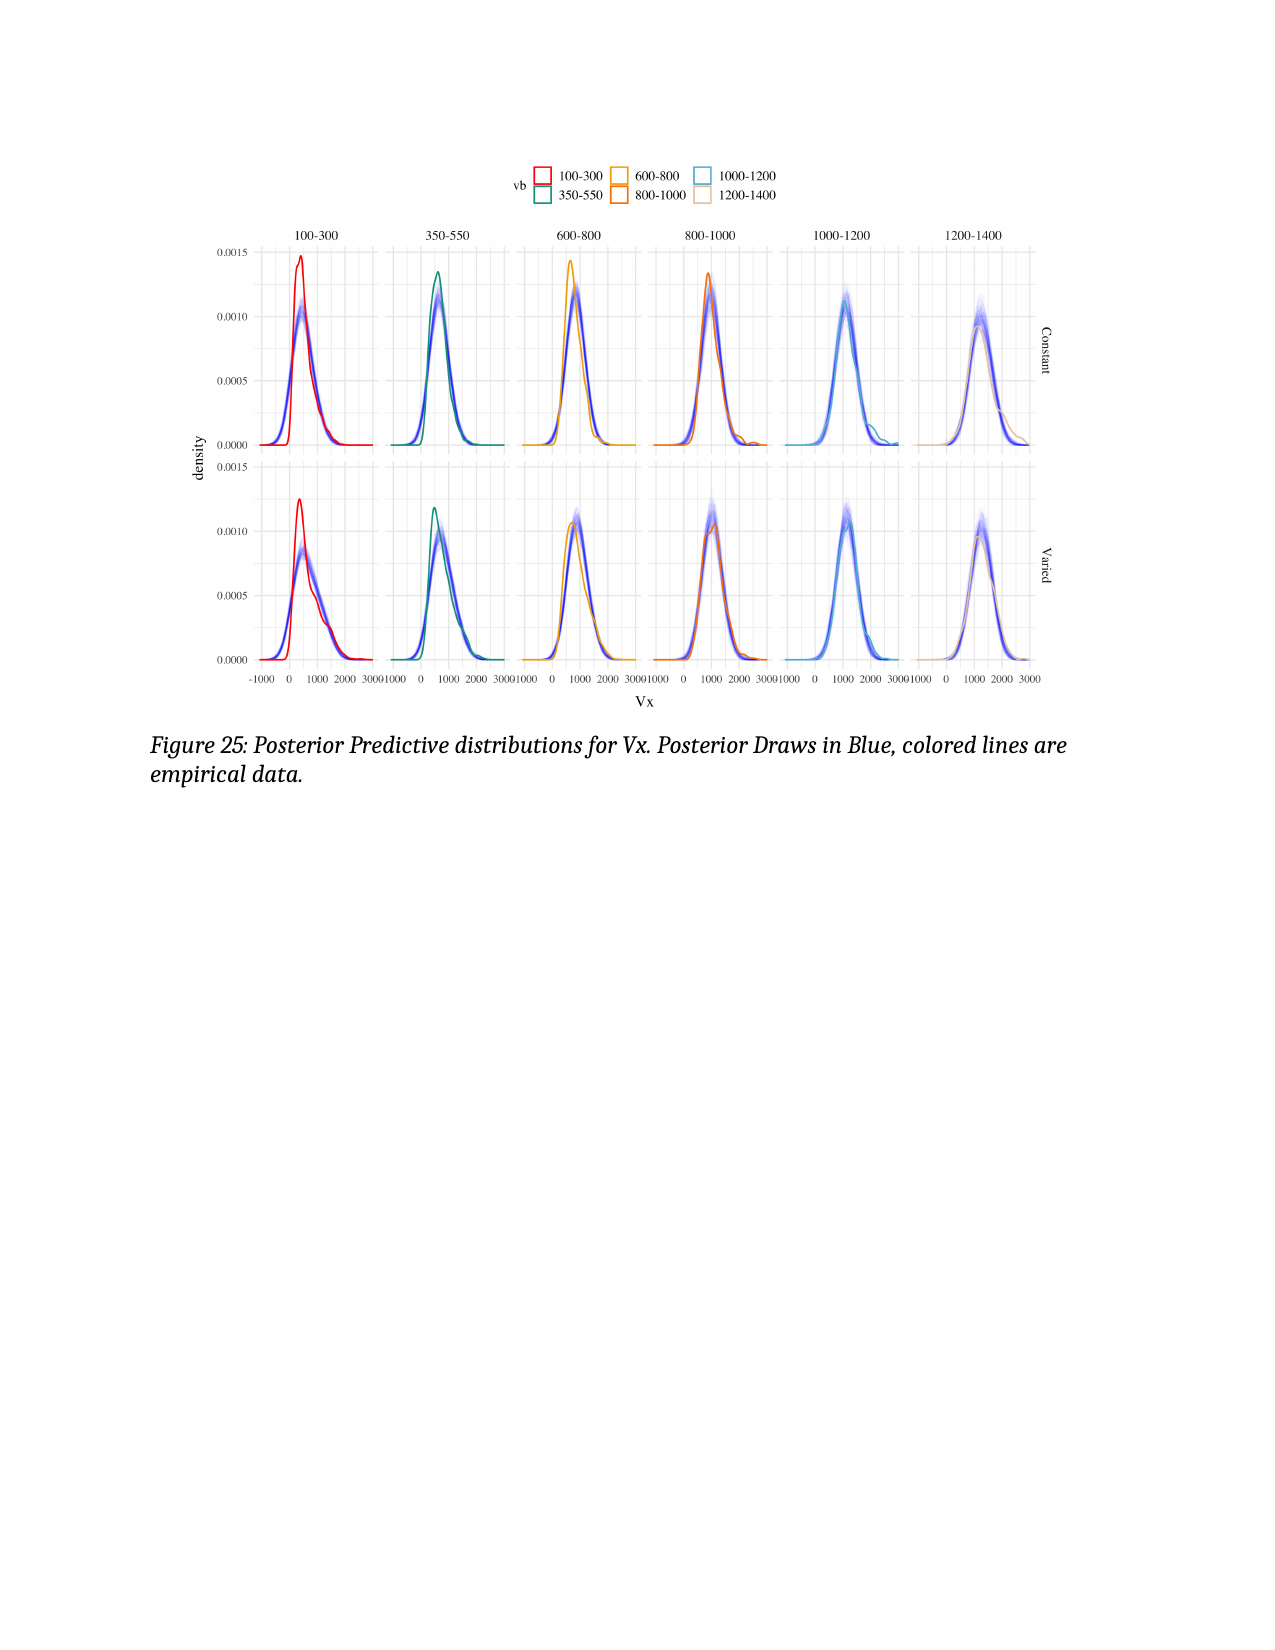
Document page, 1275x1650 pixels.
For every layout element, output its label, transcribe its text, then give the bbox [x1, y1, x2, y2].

table_header Figure 25: Posterior Predictive distributions for Vx. Posterior Draws in Blue, colored lines are empirical data. [139, 150, 1114, 801]
picture [188, 153, 1064, 711]
